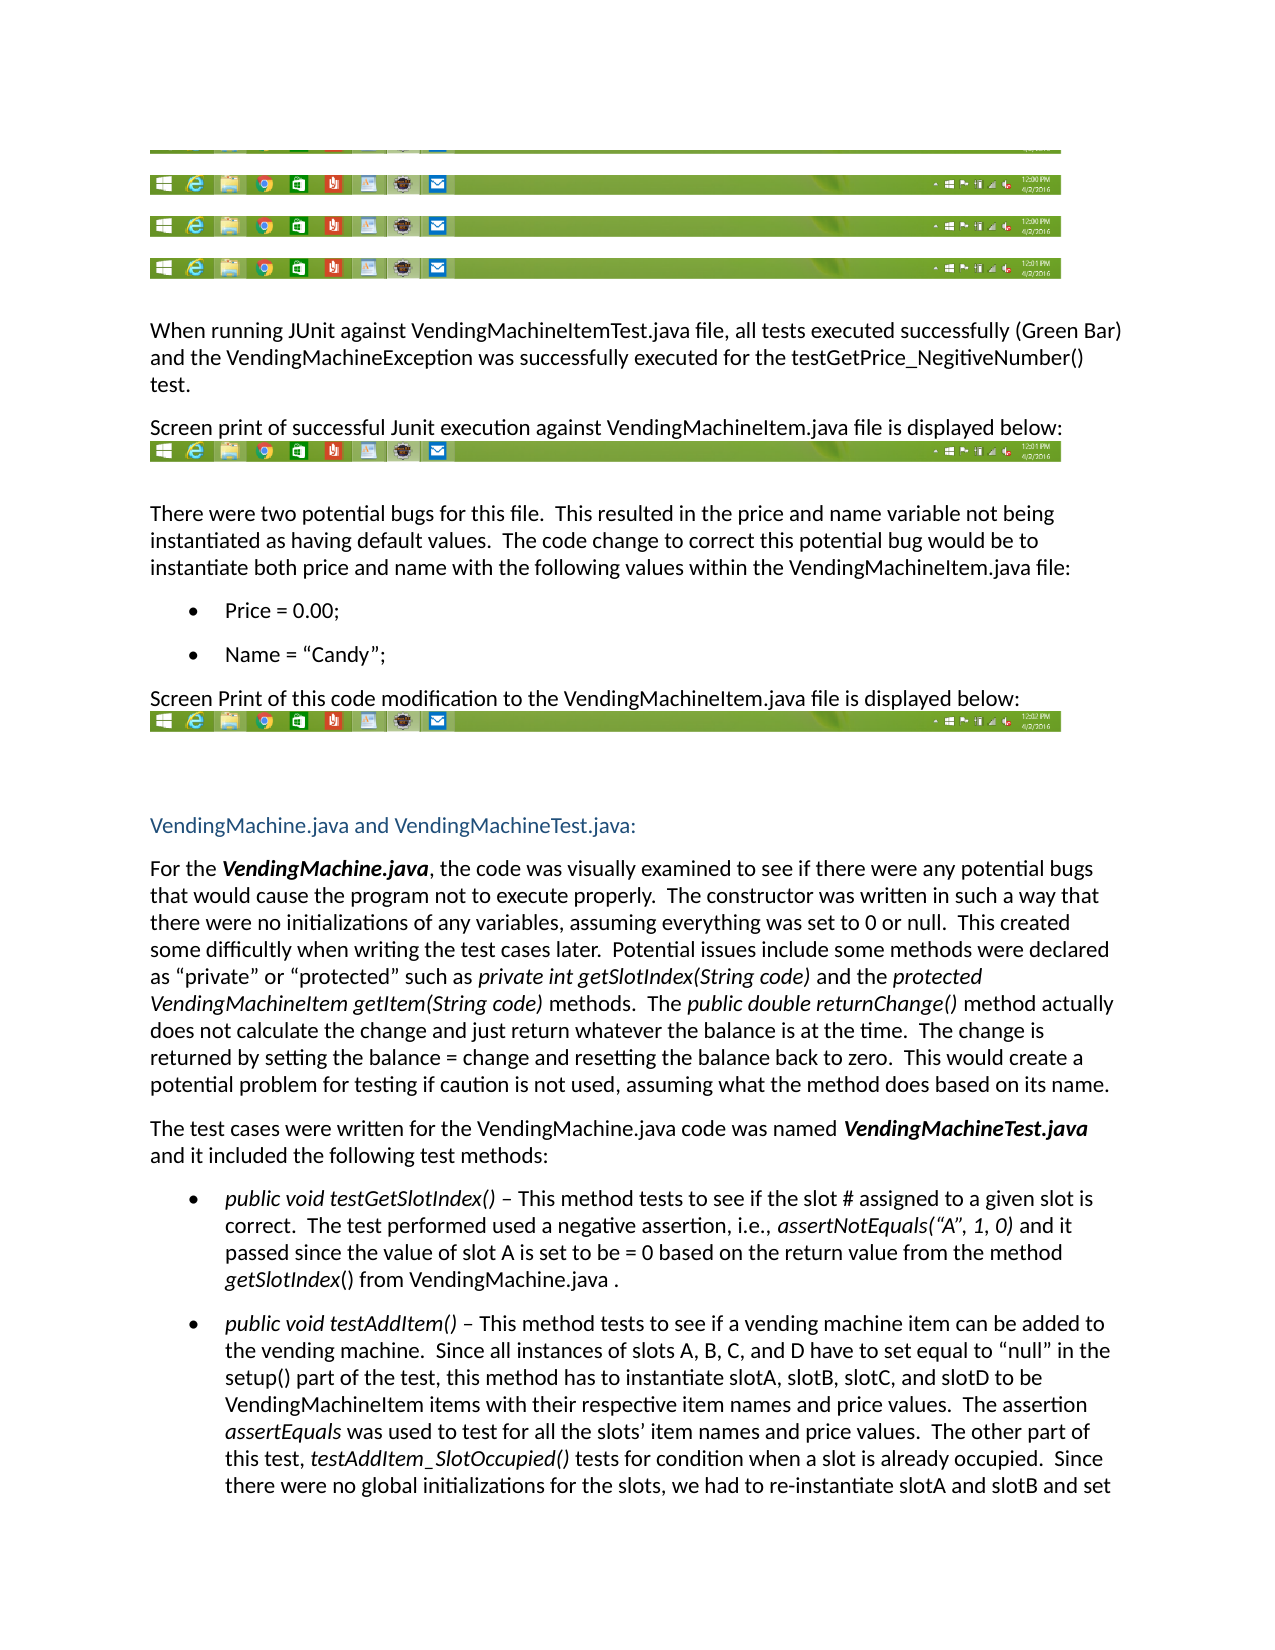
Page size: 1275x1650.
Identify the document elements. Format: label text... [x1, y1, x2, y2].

text The test cases were written for the VendingMachine.java code was named VendingMachineTest.java and it included the following test methods: [150, 1114, 1125, 1168]
list Price = 0.00; [187, 597, 1125, 624]
text There were two potential bugs for this file. This resulted in the price and name variable not being instantiated as having default values. The code change to correct this potential bug would be to instantiate both price and name with the following values within the VendingMachineItem.java file: [150, 499, 1125, 581]
text When running JUnit against VendingMachineItemTest.java file, all tests executed successfully (Green Bar) and the VendingMachineException was successfully executed for the testGetPrice_NegitiveNumber() test. [150, 317, 1125, 398]
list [187, 1310, 1125, 1499]
list public void testGetSlotIndex() – This method tests to see if the slot # assigned to a given slot is correct. The test performed used a negative assertion, i.e., assertNotEquals(“A”, 1, 0) and it passed since the value of slot A is set to be = 0 based on the return value from the method getSlotIndex() from VendingMachine.java . [187, 1185, 1125, 1293]
text Screen print of successful Junit execution against VendingMachineItem.java file is displayed below: [150, 414, 1125, 441]
list Name = “Candy”; [187, 641, 1125, 668]
text For the VendingMachine.java, the code was visually examined to see if there were any potential bugs that would cause the program not to execute properly. The constructor was written in such a way that there were no initializations of any variables, assuming everything was set to 0 or null. This created some difficultly when writing the test cases later. Potential issues include some methods were declared as “private” or “protected” such as private int getSlotIndex(String code) and the protected VendingMachineItem getItem(String code) methods. The public double returnChange() method actually does not calculate the change and just return whatever the balance is at the time. The change is returned by setting the balance = change and resetting the balance back to zero. This would create a potential problem for testing if caution is not used, assuming what the method does based on its name. [150, 855, 1125, 1098]
text VendingMachine.java and VendingMachineTest.java: [150, 811, 1125, 838]
text Screen Print of this code modification to the VendingMachineItem.java file is displayed below: [150, 684, 1125, 711]
